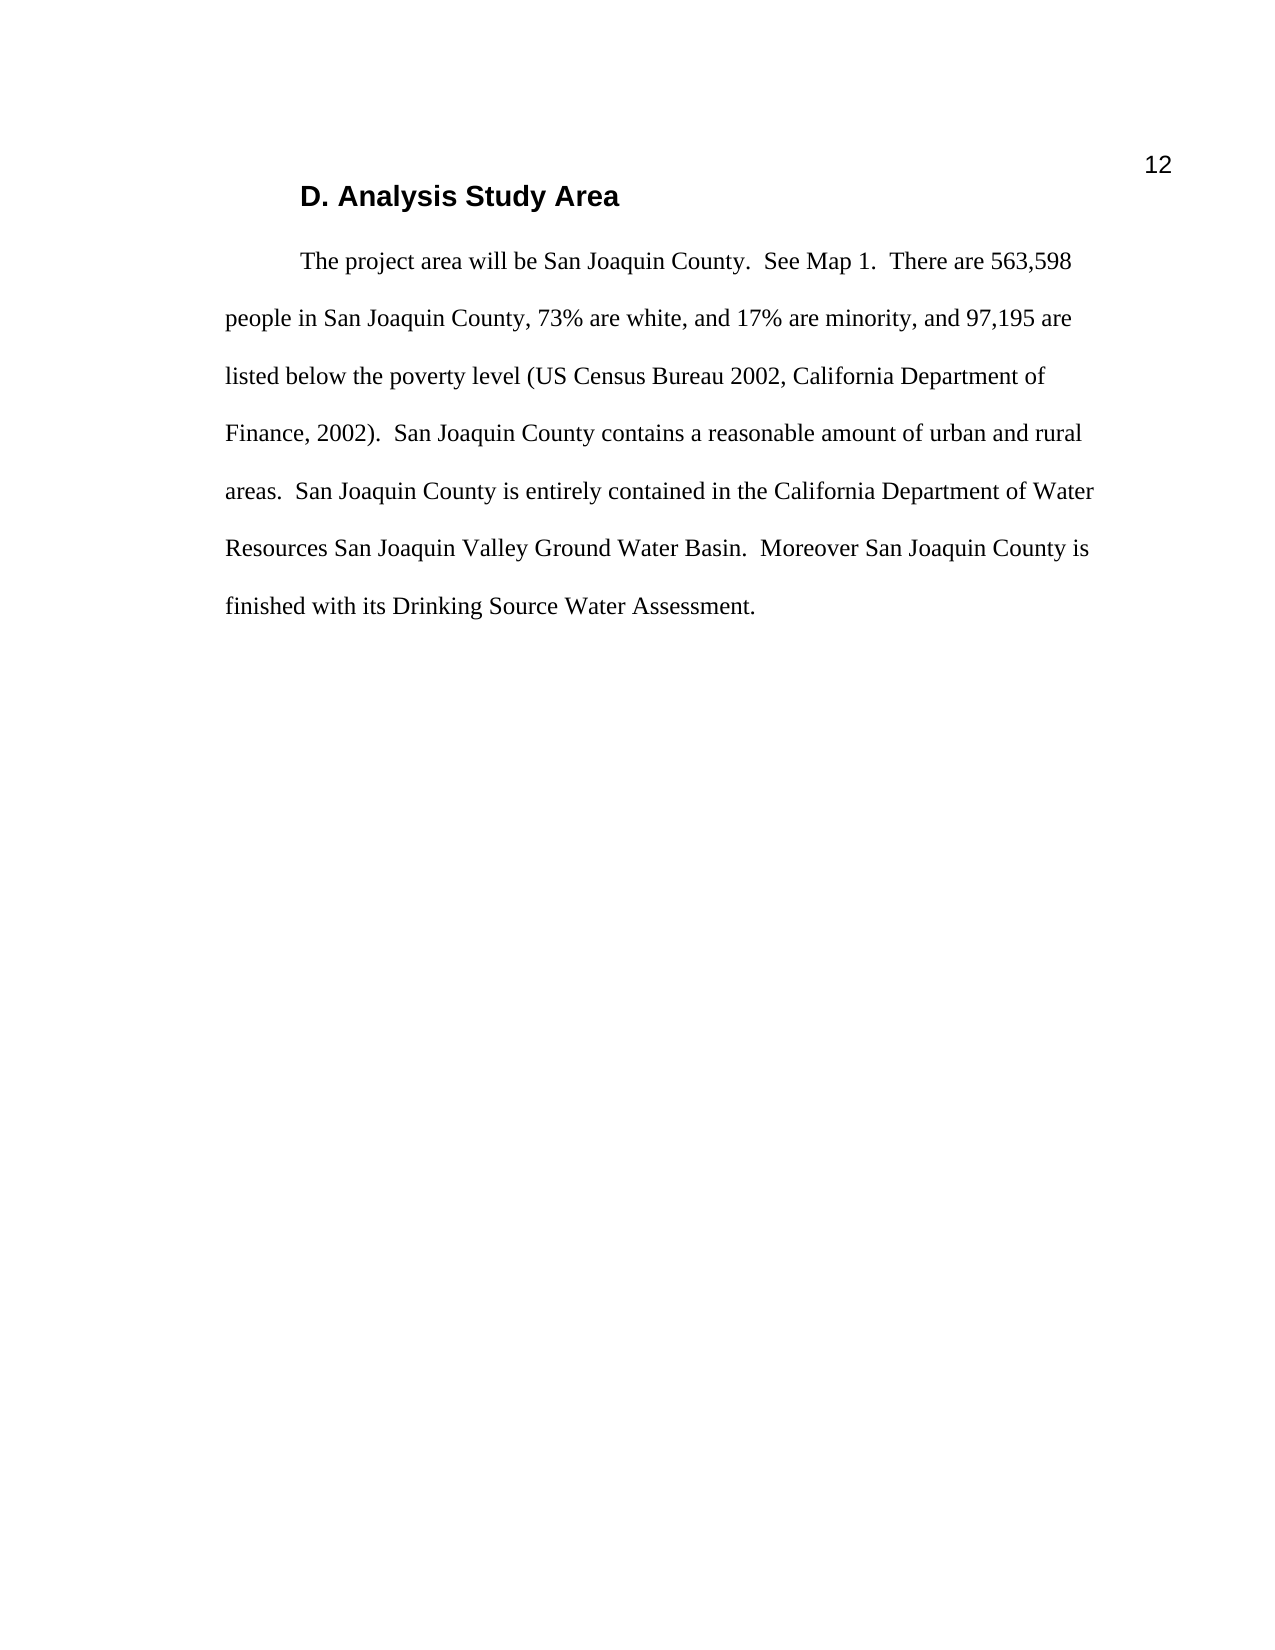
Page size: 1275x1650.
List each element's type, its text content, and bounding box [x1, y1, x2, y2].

text The project area will be San Joaquin County. See Map 1. There are 563,598 people in San Joaquin County, 73% are white, and 17% are minority, and 97,195 are listed below the poverty level (US Census Bureau 2002, California Department of Finance, 2002). San Joaquin County contains a reasonable amount of urban and rural areas. San Joaquin County is entirely contained in the California Department of Water Resources San Joaquin Valley Ground Water Basin. Moreover San Joaquin County is finished with its Drinking Source Water Assessment. [225, 246, 1125, 619]
subtitle Analysis Study Area [300, 179, 1125, 212]
